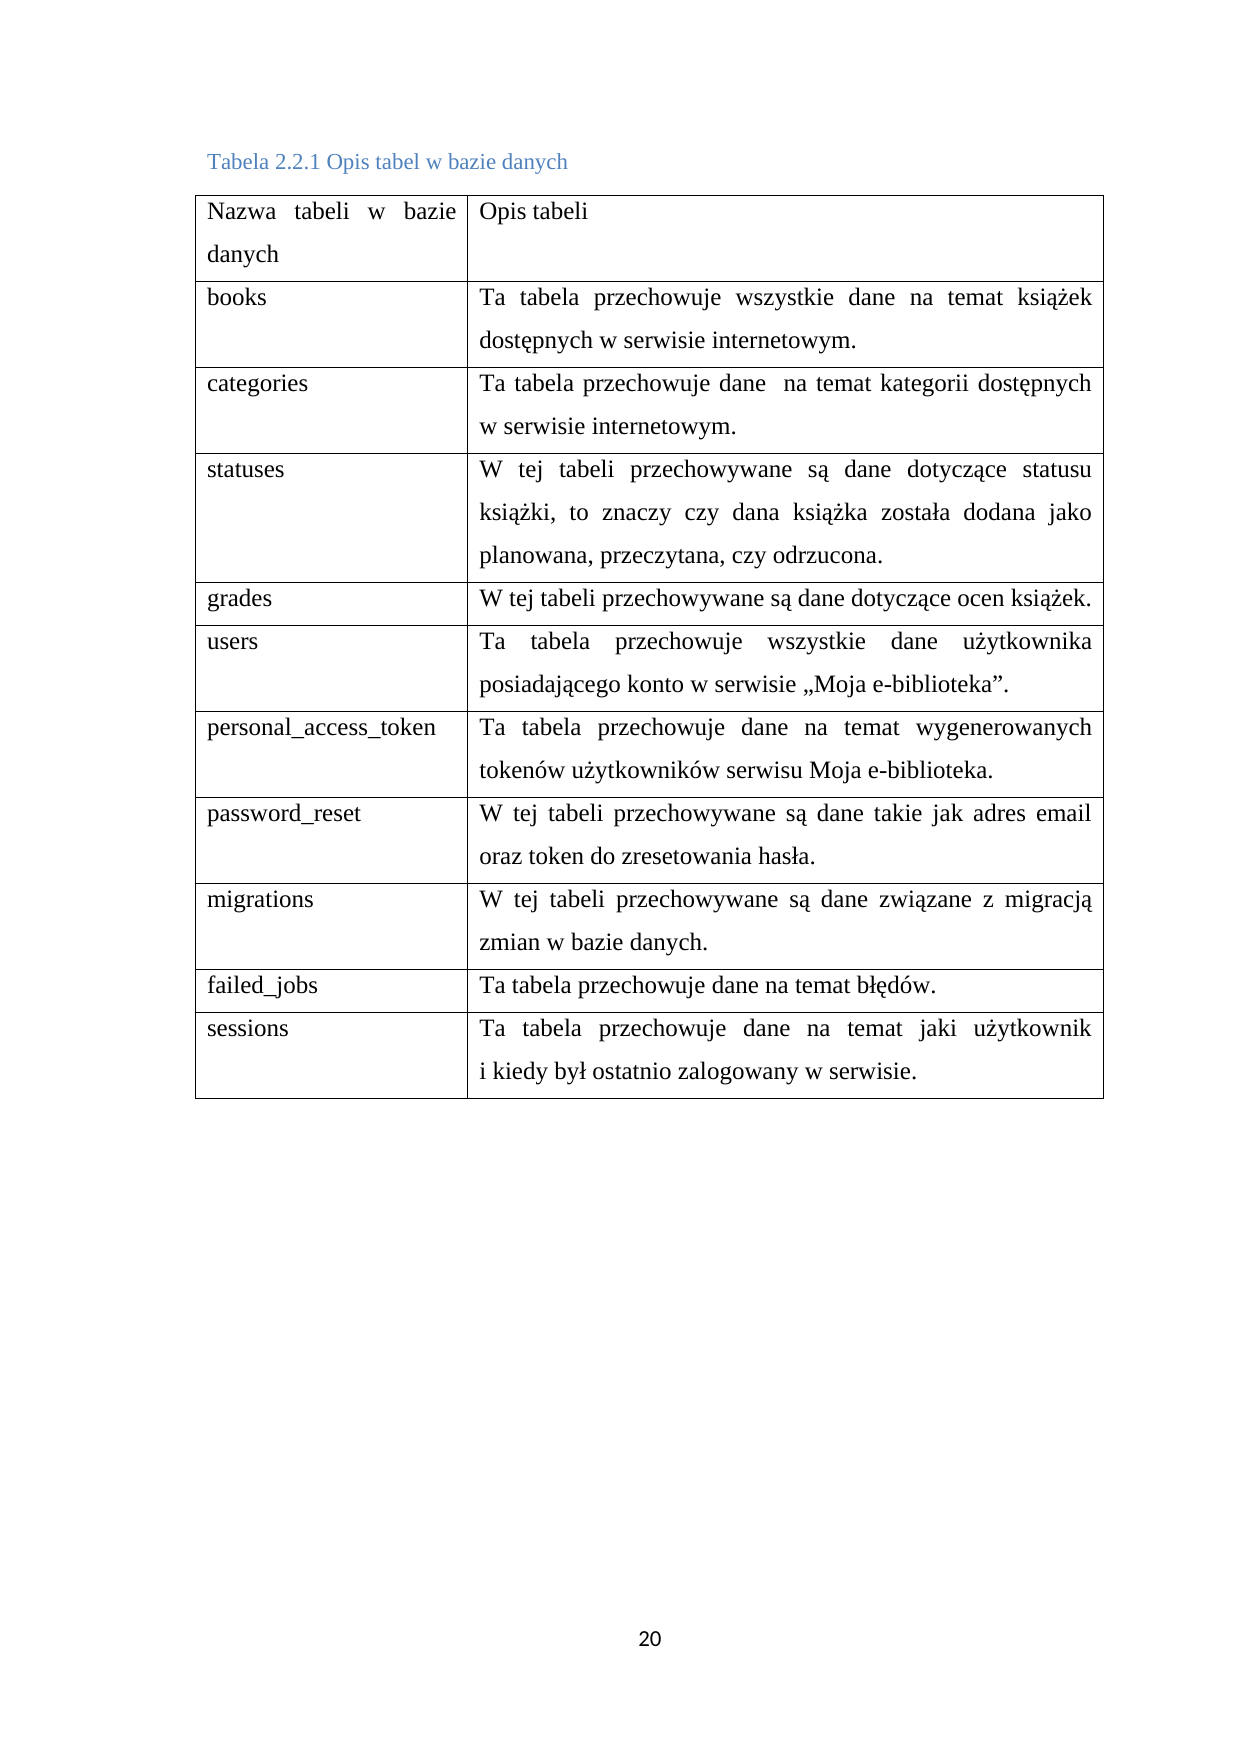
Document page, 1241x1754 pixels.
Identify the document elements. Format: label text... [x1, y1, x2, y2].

table_cell Ta tabela przechowuje dane na temat kategorii dostępnych w serwisie internetowym. [468, 368, 1103, 453]
table_cell failed_jobs [196, 970, 467, 1012]
table_cell Ta tabela przechowuje wszystkie dane na temat książek dostępnych w serwisie internetowym. [468, 282, 1103, 367]
table_cell Ta tabela przechowuje wszystkie dane użytkownika posiadającego konto w serwisie „Moja e-biblioteka”. [468, 626, 1103, 711]
text Tabela 2.2.1 Opis tabel w bazie danych 7 [207, 148, 1092, 174]
table_cell categories [196, 368, 467, 453]
table_cell sessions [196, 1013, 467, 1098]
table_cell grades [196, 583, 467, 625]
table_cell W tej tabeli przechowywane są dane związane z migracją zmian w bazie danych. [468, 884, 1103, 969]
table_header Nazwa tabeli w bazie danych [196, 196, 467, 281]
table_cell W tej tabeli przechowywane są dane dotyczące statusu książki, to znaczy czy dana książka została dodana jako planowana, przeczytana, czy odrzucona. [468, 454, 1103, 582]
table_cell users [196, 626, 467, 711]
table_cell Ta tabela przechowuje dane na temat błędów. [468, 970, 1103, 1012]
table_cell migrations [196, 884, 467, 969]
table_cell Ta tabela przechowuje dane na temat jaki użytkownik i kiedy był ostatnio zalogowany w serwisie. [468, 1013, 1103, 1098]
table_cell W tej tabeli przechowywane są dane takie jak adres email oraz token do zresetowania hasła. [468, 798, 1103, 883]
table_cell statuses [196, 454, 467, 582]
table_cell personal_access_token [196, 712, 467, 797]
table_cell books [196, 282, 467, 367]
table_cell Ta tabela przechowuje dane na temat wygenerowanych tokenów użytkowników serwisu Moja e-biblioteka. [468, 712, 1103, 797]
table_cell W tej tabeli przechowywane są dane dotyczące ocen książek. [468, 583, 1103, 625]
table_header Opis tabeli [468, 196, 1103, 281]
table_cell password_reset [196, 798, 467, 883]
